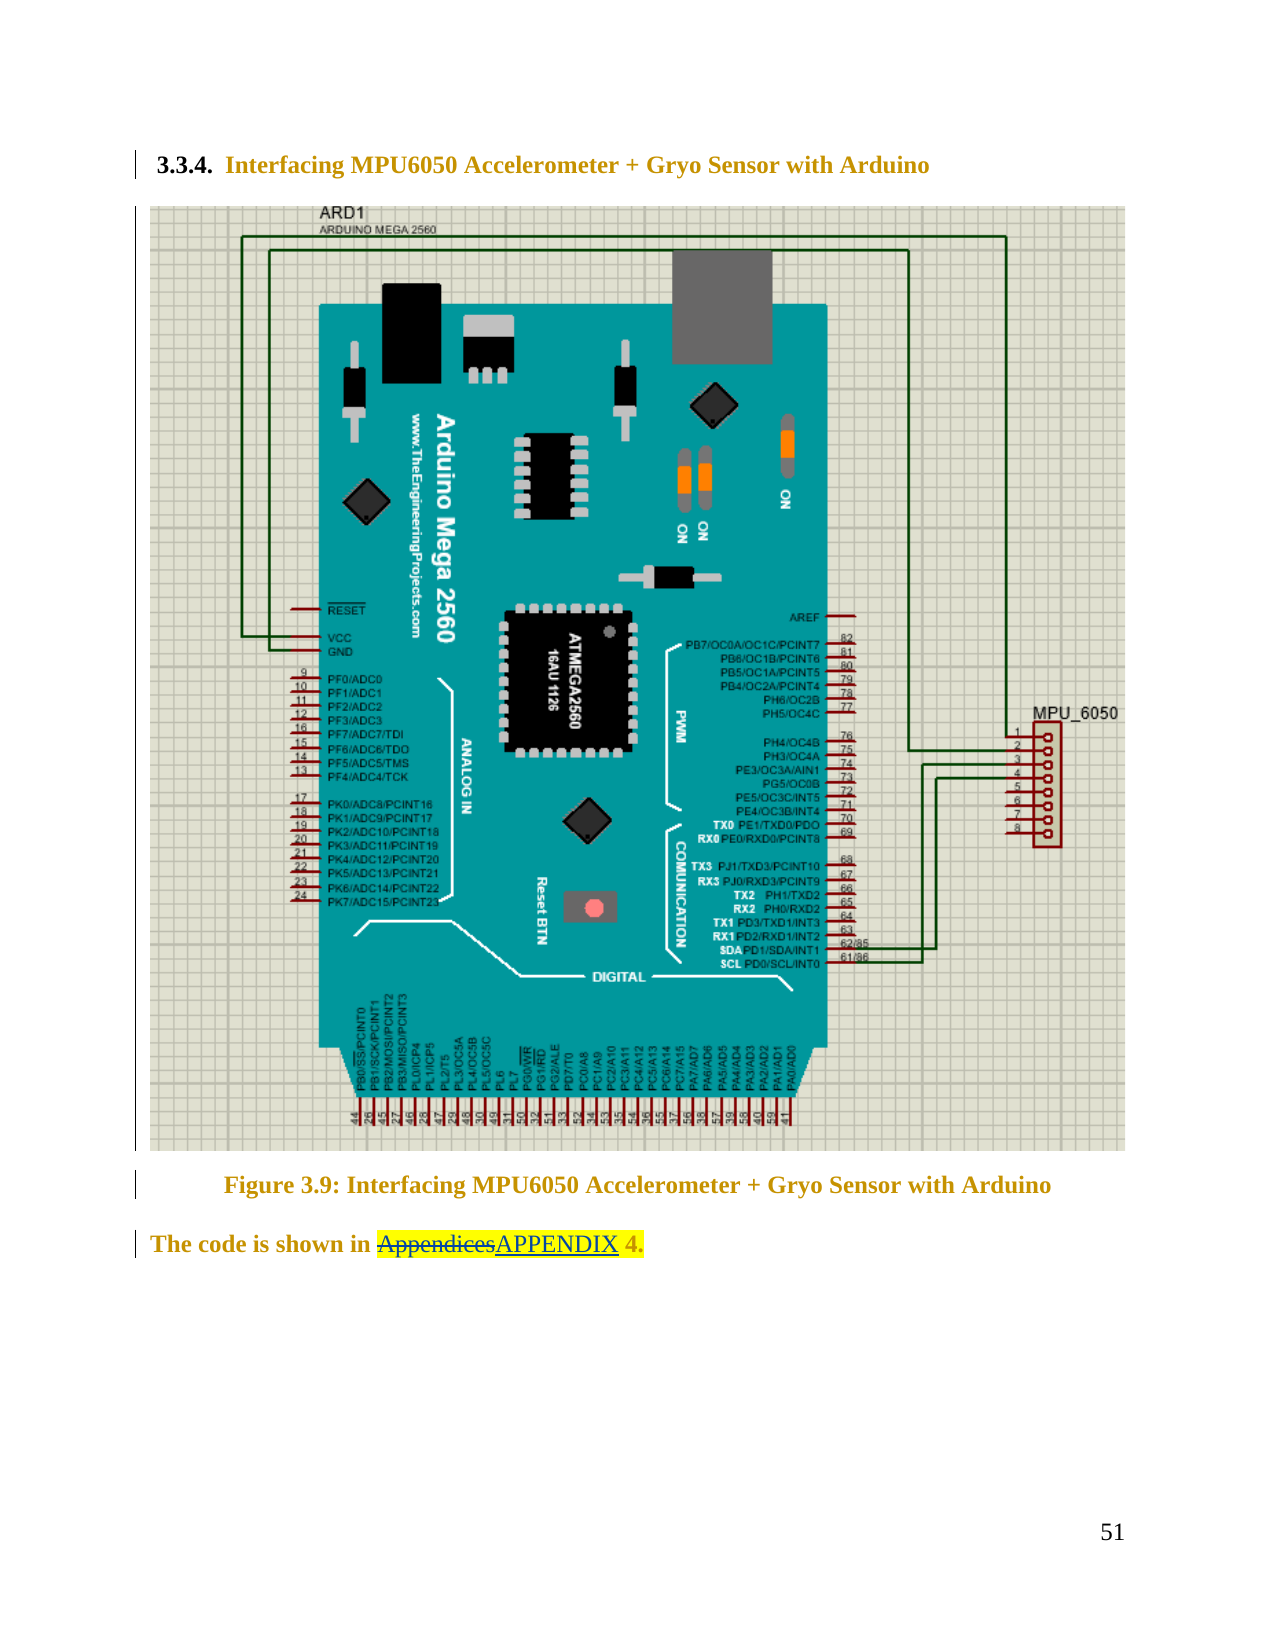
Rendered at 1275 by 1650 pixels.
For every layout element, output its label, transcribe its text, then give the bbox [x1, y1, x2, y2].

text The code is shown in 4. [150, 1229, 1125, 1258]
text Figure 3.9: Interfacing MPU6050 Accelerometer + Gryo Sensor with Arduino [150, 1170, 1125, 1198]
subtitle Interfacing MPU6050 Accelerometer + Gryo Sensor with Arduino [157, 150, 1125, 179]
picture [150, 206, 1125, 1151]
